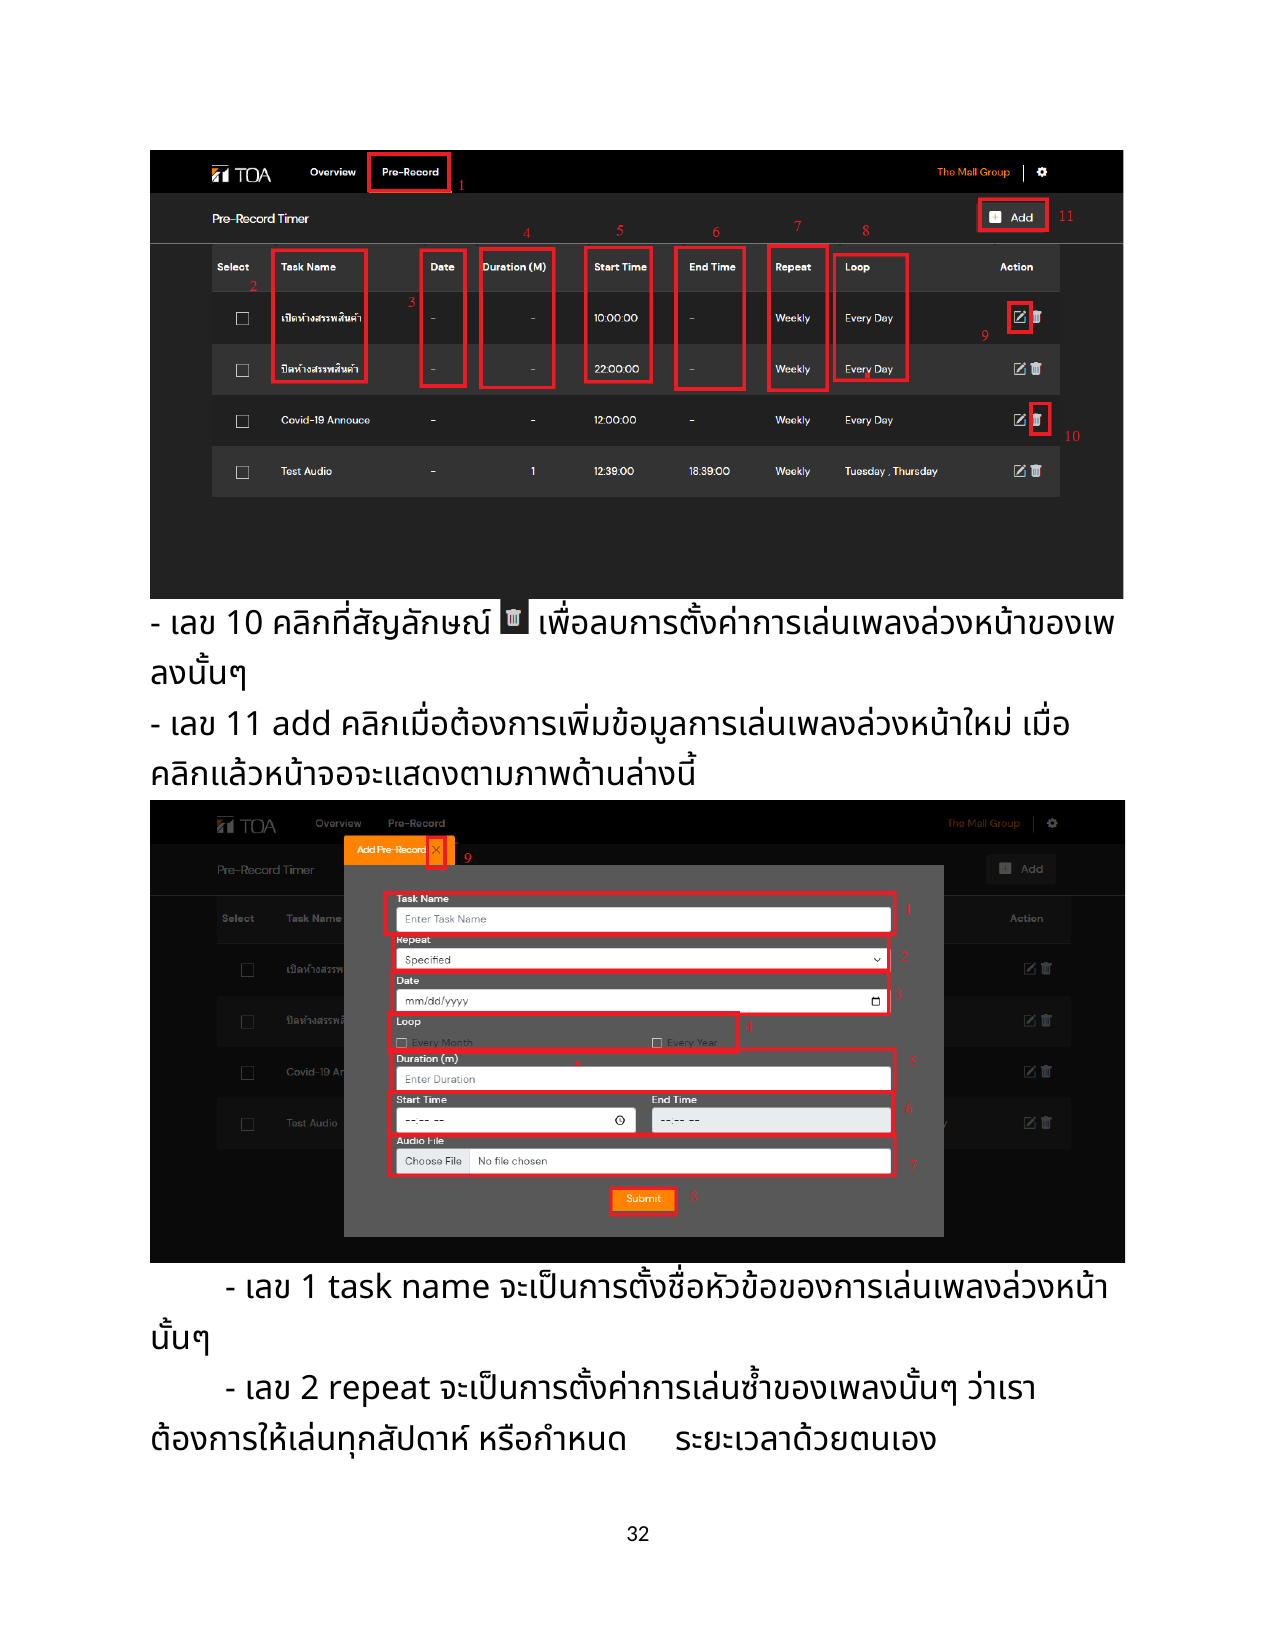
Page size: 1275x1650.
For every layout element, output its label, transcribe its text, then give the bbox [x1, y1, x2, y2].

text - เลข 10 คลิกที่สัญลักษณ์ เพื่อลบการตั้งค่าการเล่นเพลงล่วงหน้าของเพลงนั้นๆ [150, 598, 1125, 699]
text - เลข 1 task name จะเป็นการตั้งชื่อหัวข้อของการเล่นเพลงล่วงหน้านั้นๆ [150, 1263, 1125, 1364]
text - เลข 11 add คลิกเมื่อต้องการเพิ่มข้อมูลการเล่นเพลงล่วงหน้าใหม่ เมื่อคลิกแล้วหน้าจอจะแสดงตามภาพด้านล่างนี้ [150, 699, 1125, 800]
text - เลข 2 repeat จะเป็นการตั้งค่าการเล่นซ้ำของเพลงนั้นๆ ว่าเราต้องการให้เล่นทุกสัปดาห์ หรือกำหนด ระยะเวลาด้วยตนเอง [150, 1364, 1125, 1465]
picture [150, 150, 1124, 634]
picture [150, 800, 1125, 1263]
